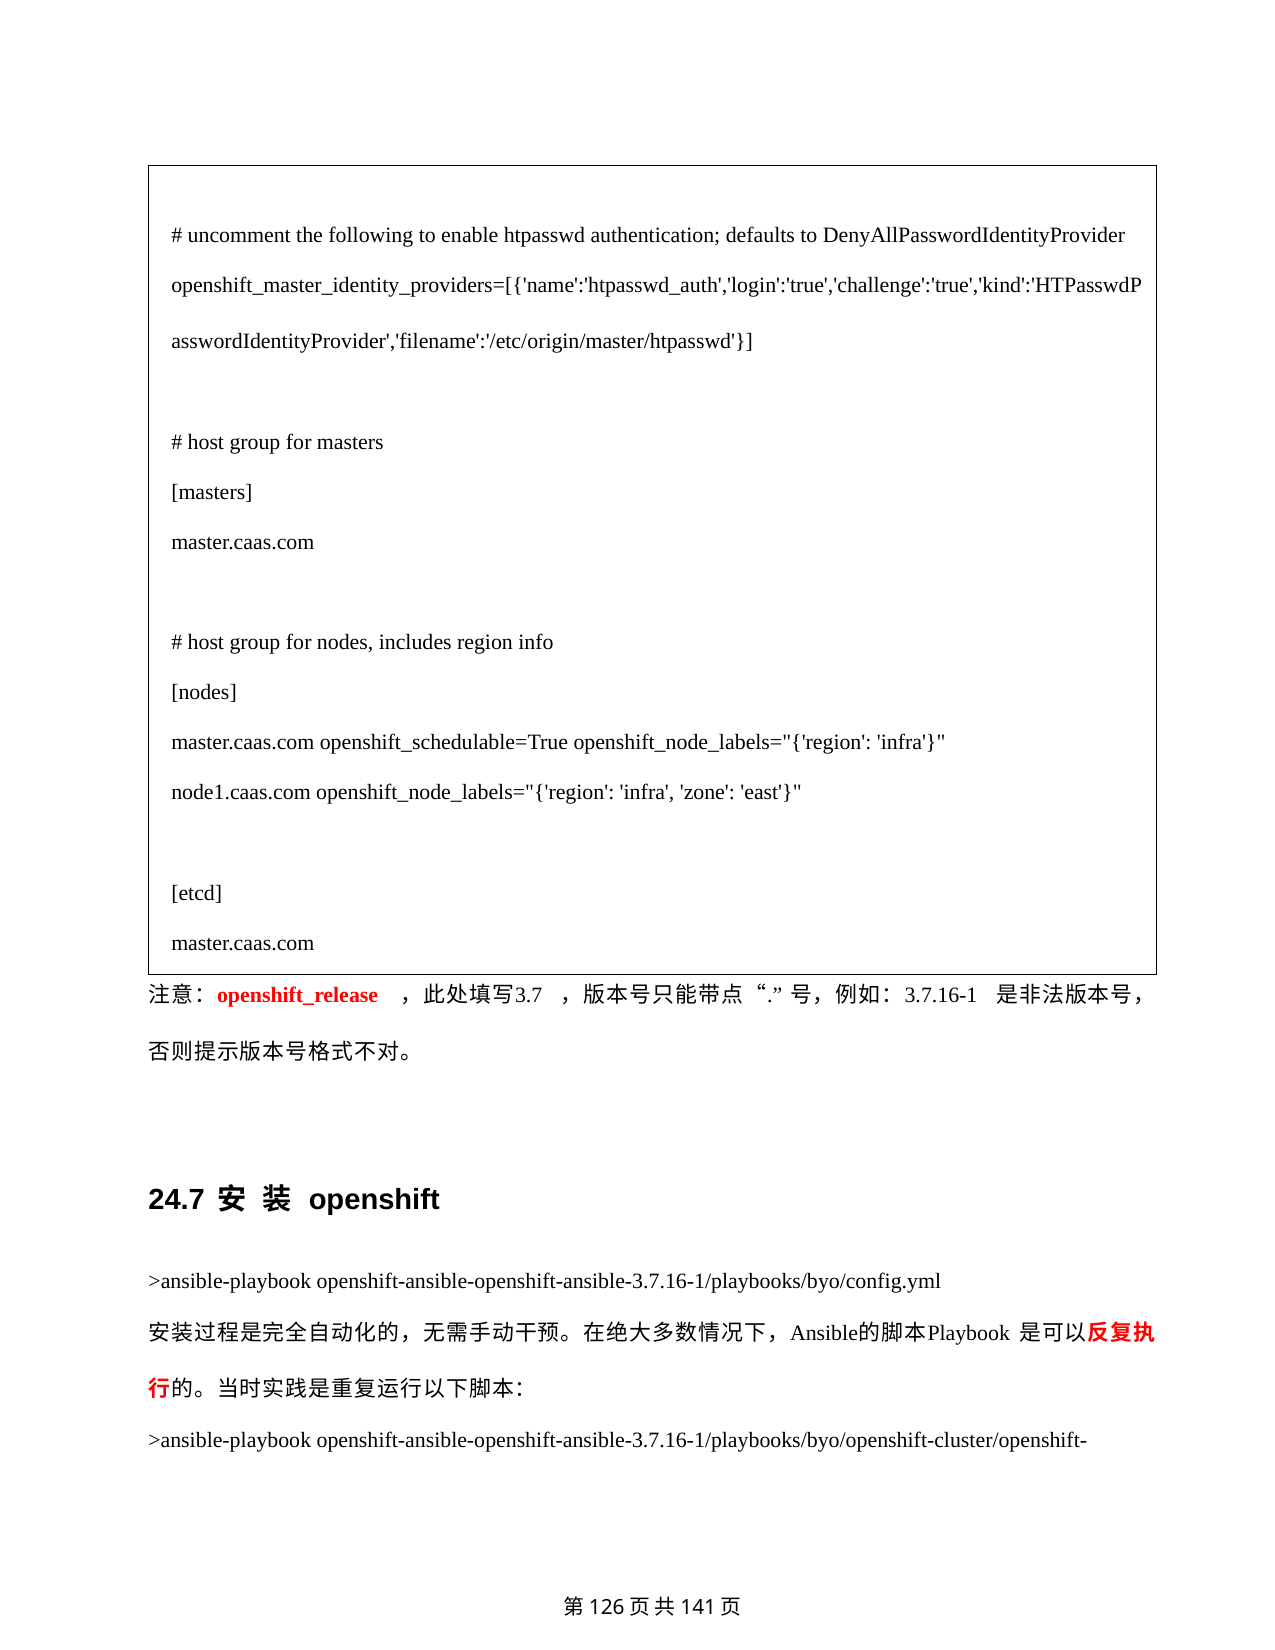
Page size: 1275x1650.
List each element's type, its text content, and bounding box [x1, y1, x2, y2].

text 注意：openshift_release，此处填写3.7，版本号只能带点“.”号，例如：3.7.16-1是非法版本号，否则提示版本号格式不对。 [148, 975, 1156, 1068]
subtitle 安装openshift [148, 1159, 1156, 1234]
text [148, 1421, 1156, 1459]
text >ansible-playbook openshift-ansible-openshift-ansible-3.7.16-1/playbooks/byo/config.yml [148, 1262, 1156, 1299]
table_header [149, 166, 1156, 973]
text 安装过程是完全自动化的，无需手动干预。在绝大多数情况下，Ansible的脚本Playbook是可以反复执行的。当时实践是重复运行以下脚本： [148, 1312, 1156, 1406]
